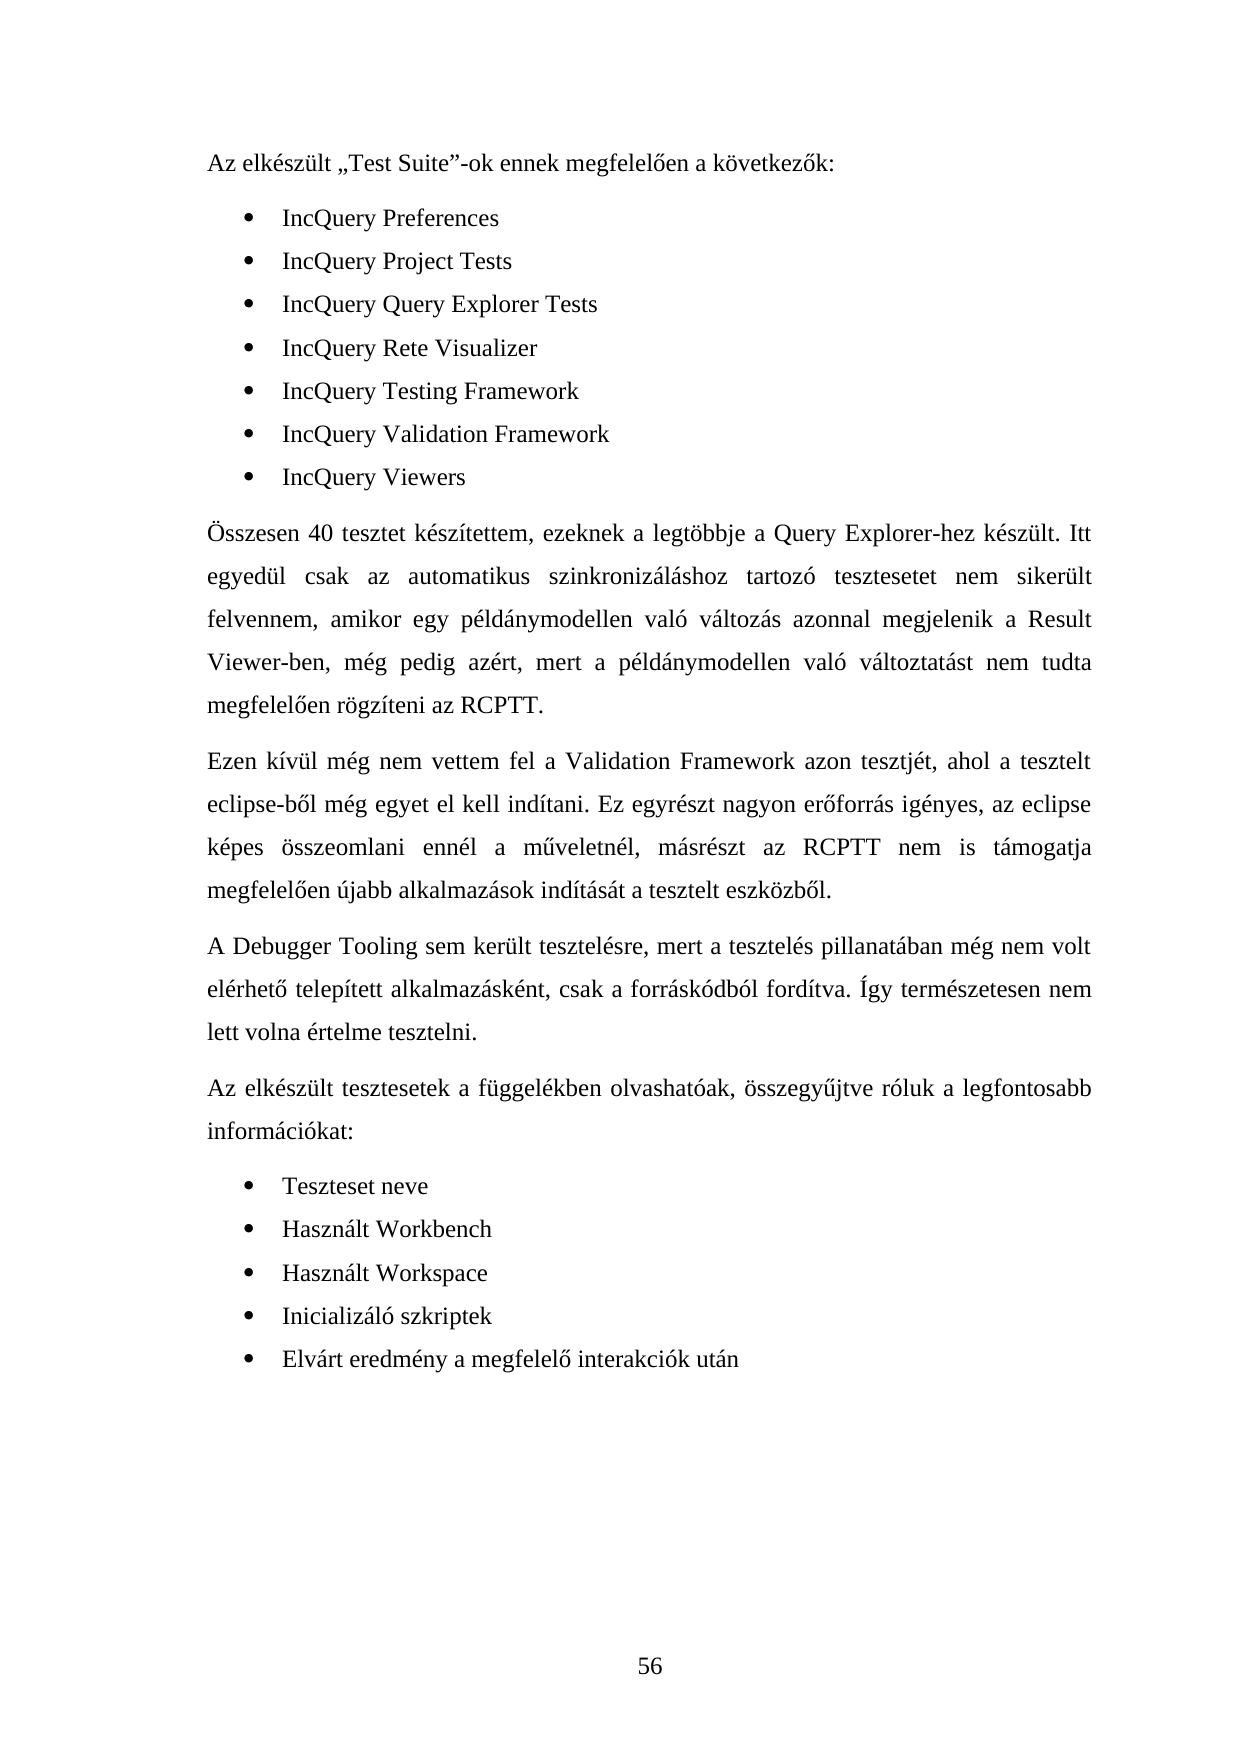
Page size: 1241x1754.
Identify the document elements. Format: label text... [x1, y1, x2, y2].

list Inicializáló szkriptek [244, 1301, 1092, 1329]
list IncQuery Rete Visualizer [244, 333, 1092, 361]
list Elvárt eredmény a megfelelő interakciók után [244, 1344, 1092, 1373]
list IncQuery Query Explorer Tests [244, 289, 1092, 318]
list Használt Workspace [244, 1258, 1092, 1286]
text Összesen 40 tesztet készítettem, ezeknek a legtöbbje a Query Explorer-hez készült. Itt egyedül csak az automatikus szinkronizáláshoz tartozó tesztesetet nem sikerült felvennem, amikor egy példánymodellen való változás azonnal megjelenik a Result Viewer-ben, még pedig azért, mert a példánymodellen való változtatást nem tudta megfelelően rögzíteni az RCPTT. [207, 518, 1092, 719]
list IncQuery Viewers [244, 462, 1092, 491]
list IncQuery Preferences [244, 203, 1092, 232]
text Az elkészült tesztesetek a függelékben olvashatóak, összegyűjtve róluk a legfontosabb információkat: [207, 1073, 1092, 1144]
text Ezen kívül még nem vettem fel a Validation Framework azon tesztjét, ahol a tesztelt eclipse-ből még egyet el kell indítani. Ez egyrészt nagyon erőforrás igényes, az eclipse képes összeomlani ennél a műveletnél, másrészt az RCPTT nem is támogatja megfelelően újabb alkalmazások indítását a tesztelt eszközből. [207, 746, 1092, 904]
list IncQuery Testing Framework [244, 376, 1092, 404]
list IncQuery Validation Framework [244, 419, 1092, 448]
text A Debugger Tooling sem került tesztelésre, mert a tesztelés pillanatában még nem volt elérhető telepített alkalmazásként, csak a forráskódból fordítva. Így természetesen nem lett volna értelme tesztelni. [207, 931, 1092, 1046]
list IncQuery Project Tests [244, 246, 1092, 275]
list Teszteset neve [244, 1171, 1092, 1200]
text Az elkészült „Test Suite”-ok ennek megfelelően a következők: [207, 148, 1092, 176]
list Használt Workbench [244, 1214, 1092, 1243]
